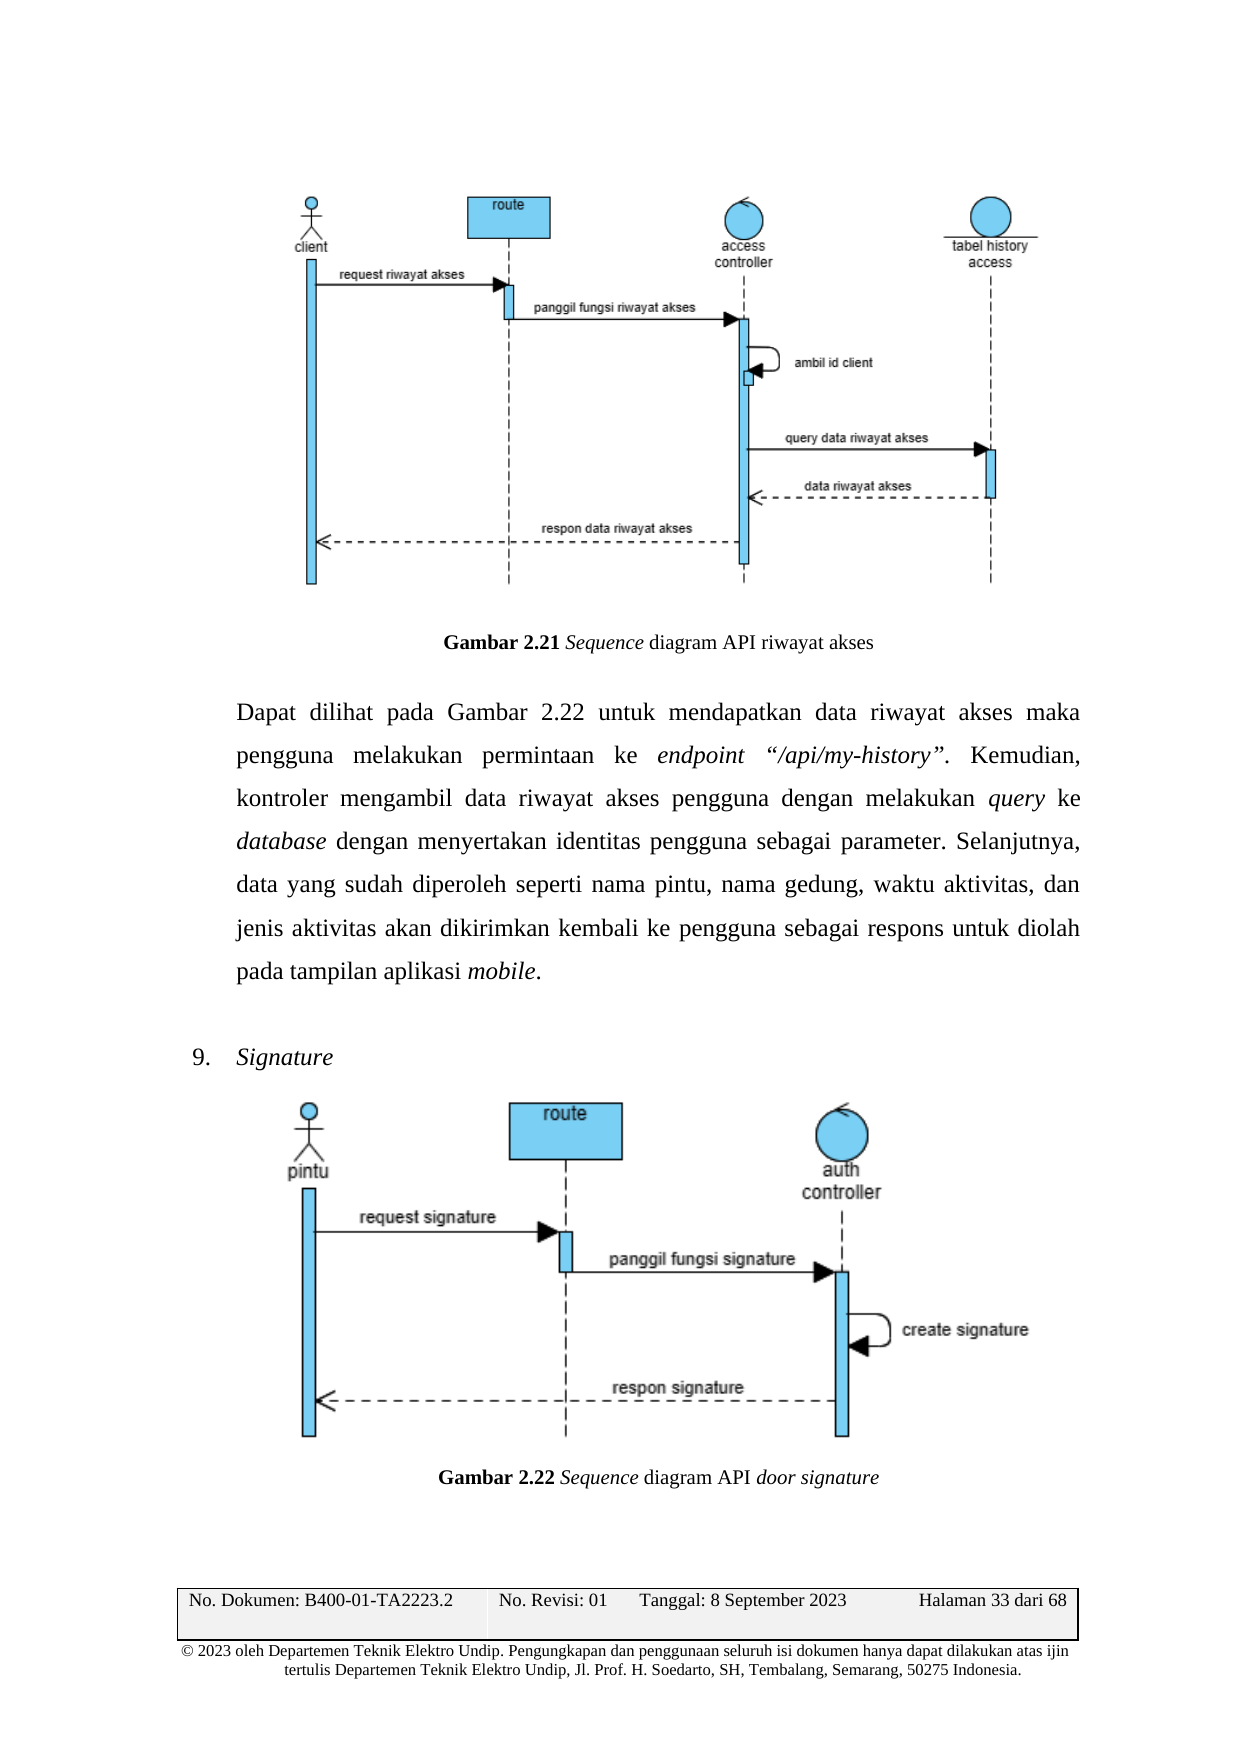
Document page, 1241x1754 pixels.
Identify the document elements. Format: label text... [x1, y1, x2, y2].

list Signature [192, 1042, 1081, 1071]
picture [261, 165, 1057, 616]
text Dapat dilihat pada Gambar 2.22 untuk mendapatkan data riwayat akses maka pengguna melakukan permintaan ke endpoint “/api/my-history”. Kemudian, kontroler mengambil data riwayat akses pengguna dengan melakukan query ke database dengan menyertakan identitas pengguna sebagai parameter. Selanjutnya, data yang sudah diperoleh seperti nama pintu, nama gedung, waktu aktivitas, dan jenis aktivitas akan dikirimkan kembali ke pengguna sebagai respons untuk diolah pada tampilan aplikasi mobile. [236, 697, 1081, 984]
picture [270, 1085, 1047, 1439]
